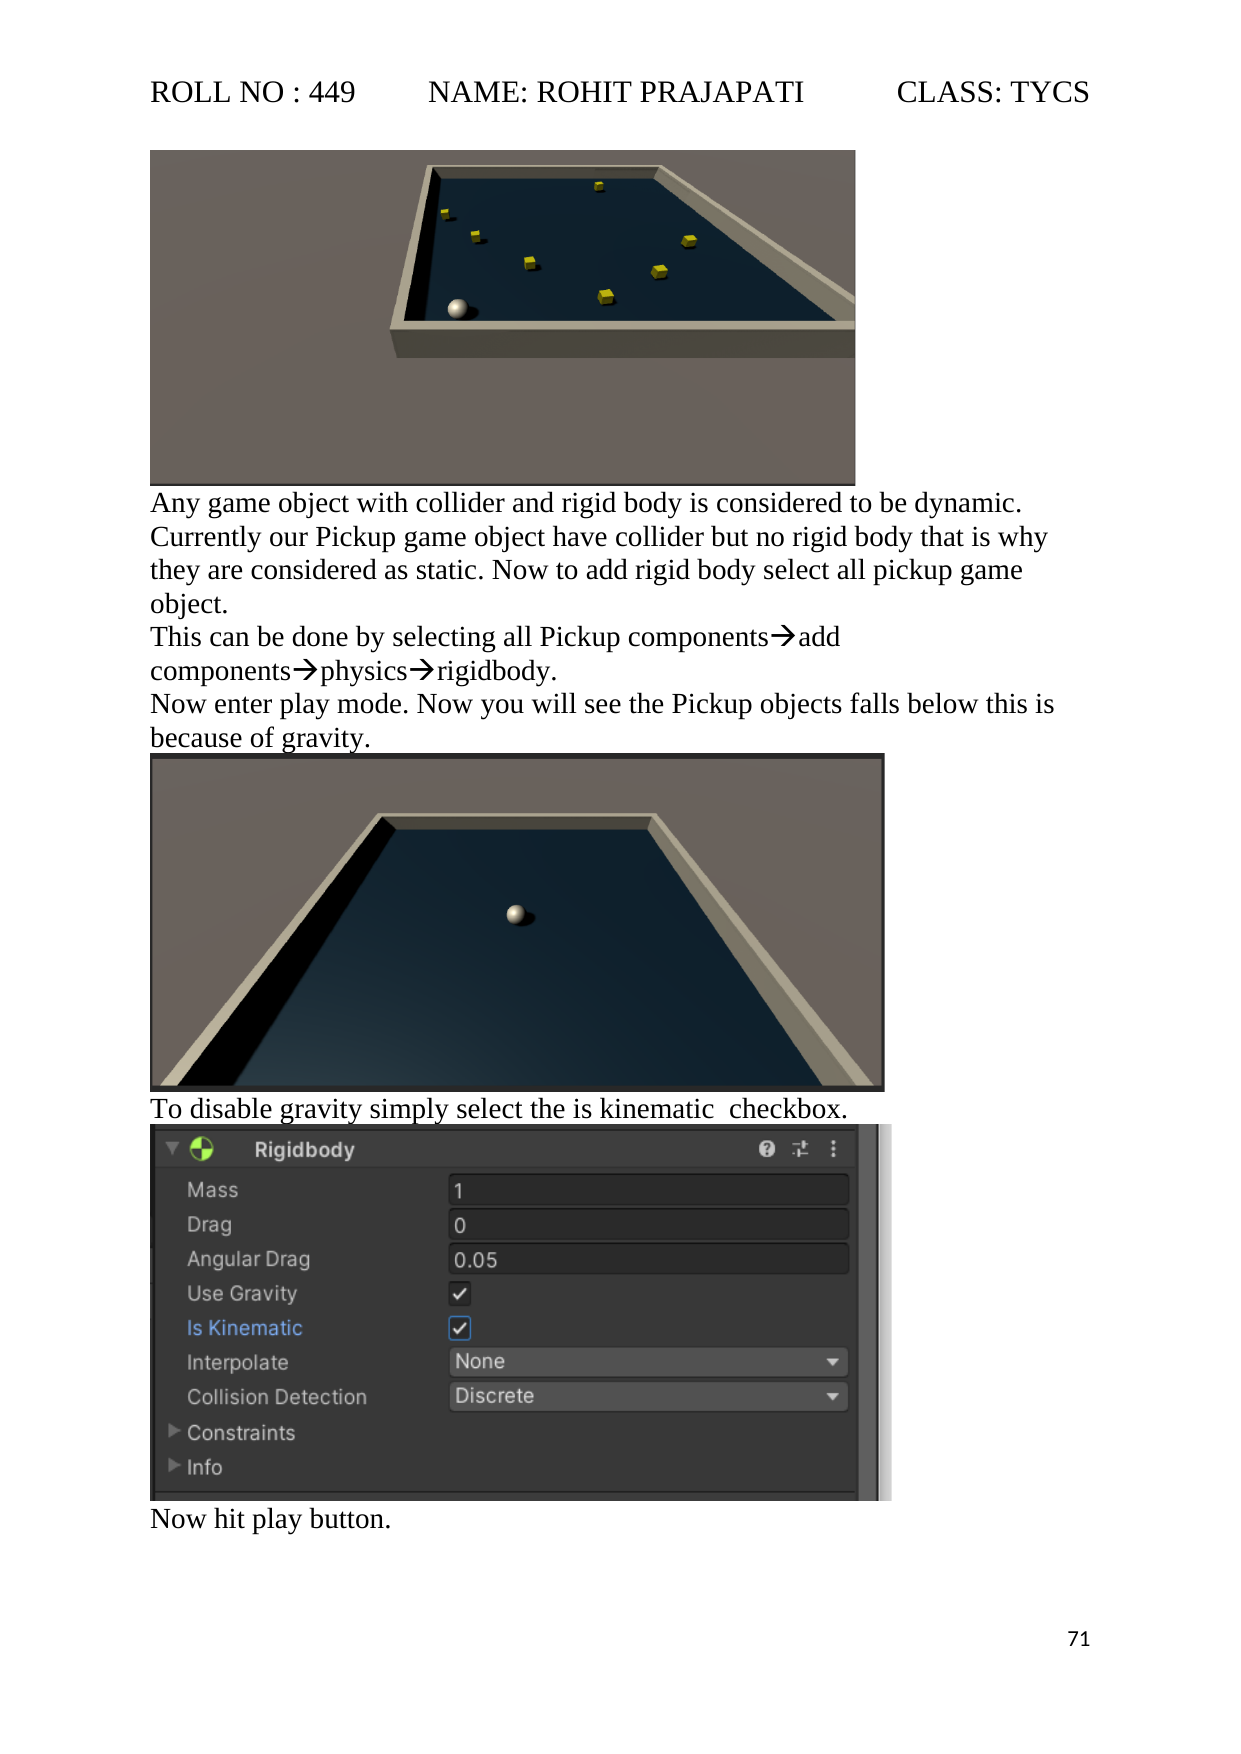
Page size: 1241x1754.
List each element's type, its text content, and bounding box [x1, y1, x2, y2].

picture [150, 150, 856, 486]
text To disable gravity simply select the is kinematic checkbox. [150, 1091, 1090, 1125]
text Any game object with collider and rigid body is considered to be dynamic. Currently our Pickup game object have collider but no rigid body that is why they are considered as static. Now to add rigid body select all pickup game object. [150, 485, 1090, 619]
text This can be done by selecting all Pickup componentsadd componentsphysicsrigidbody. [150, 619, 1090, 687]
text Now hit play button. [150, 1501, 1090, 1534]
picture [150, 753, 885, 1092]
picture [150, 1124, 892, 1501]
text Now enter play mode. Now you will see the Pickup objects falls below this is because of gravity. [150, 687, 1090, 754]
